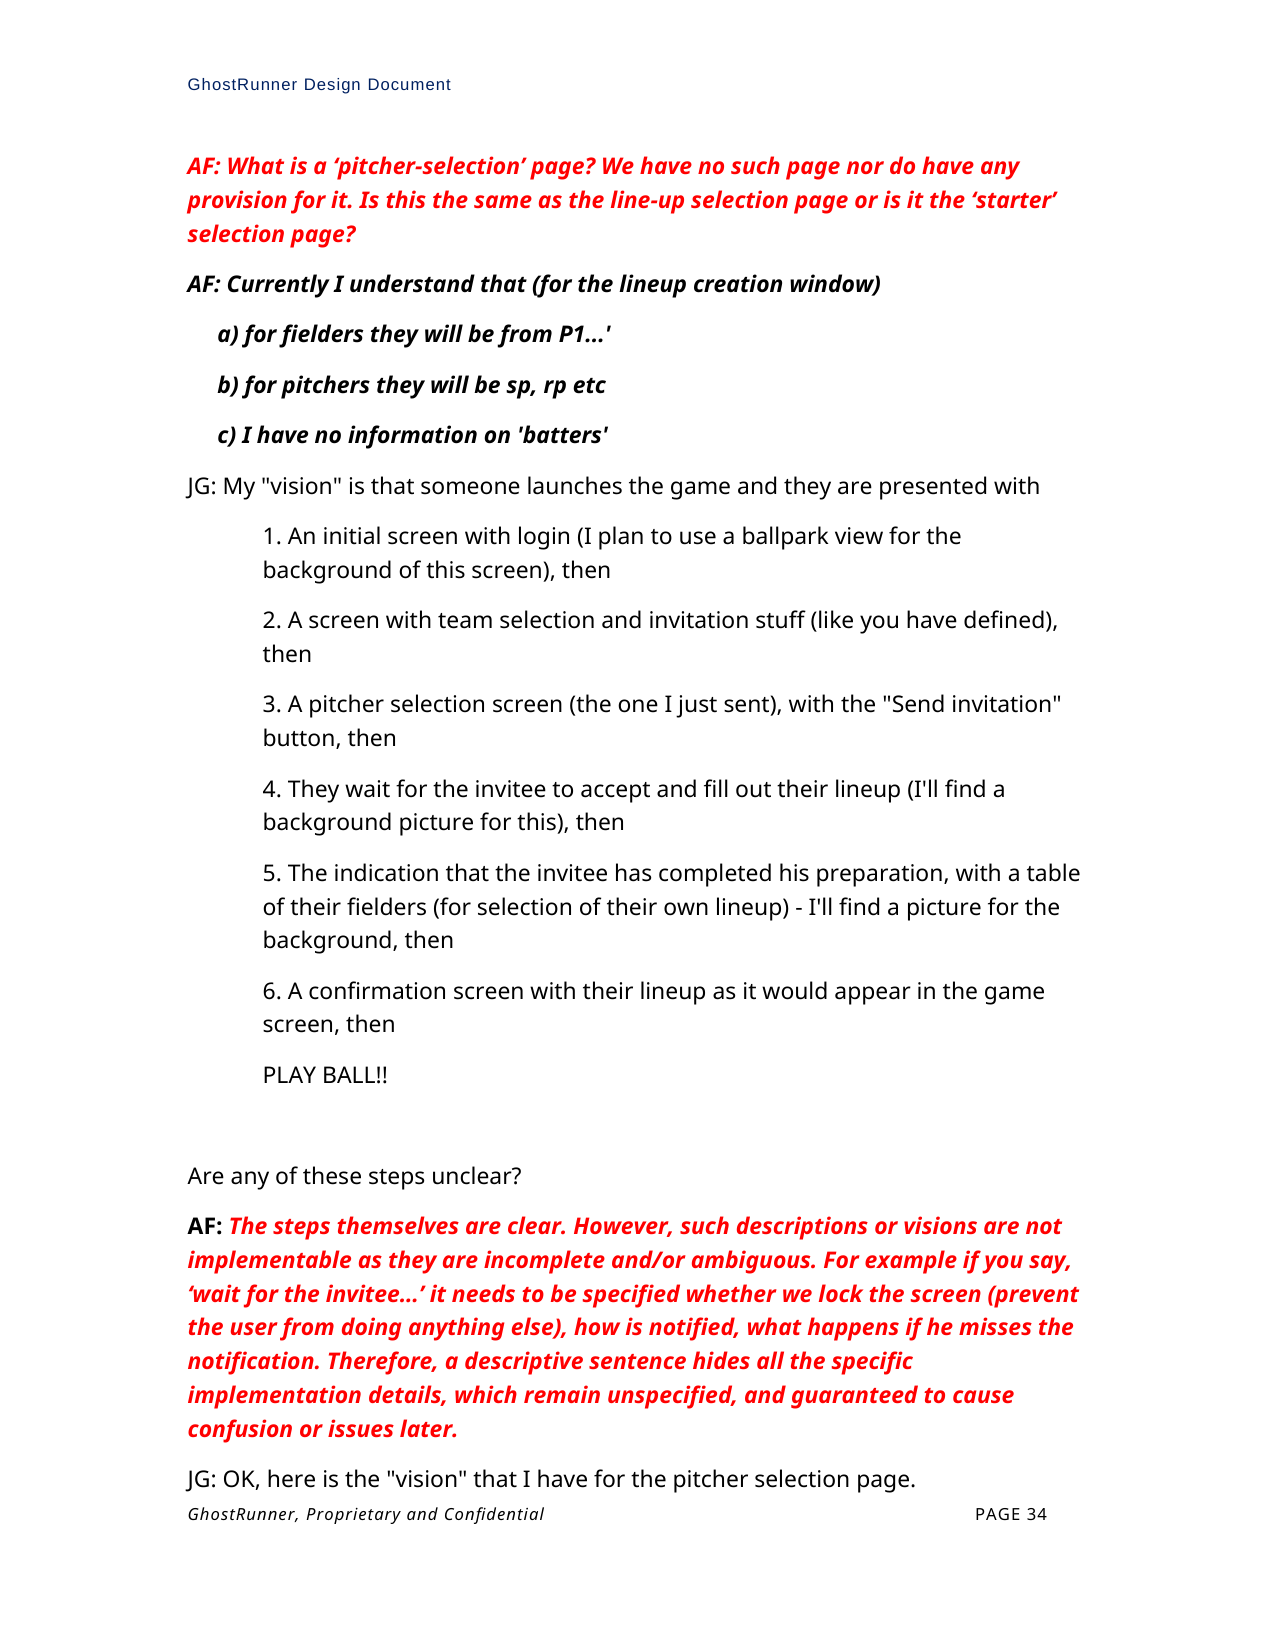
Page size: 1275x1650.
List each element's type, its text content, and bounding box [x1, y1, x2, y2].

text 4. They wait for the invitee to accept and fill out their lineup (I'll find a background picture for this), then [262, 772, 1087, 837]
text JG: OK, here is the "vision" that I have for the pitcher selection page. [187, 1463, 1087, 1494]
text c) I have no information on 'batters' [187, 419, 1087, 450]
text 2. A screen with team selection and invitation stuff (like you have defined), then [262, 604, 1087, 669]
text AF: The steps themselves are clear. However, such descriptions or visions are not implementable as they are incomplete and/or ambiguous. For example if you say, ‘wait for the invitee…’ it needs to be specified whether we lock the screen (prevent the user from doing anything else), how is notified, what happens if he misses the notification. Therefore, a descriptive sentence hides all the specific implementation details, which remain unspecified, and guaranteed to cause confusion or issues later. [187, 1210, 1087, 1444]
text 6. A confirmation screen with their lineup as it would appear in the game screen, then [262, 974, 1087, 1039]
text 1. An initial screen with login (I plan to use a ballpark view for the background of this screen), then [262, 520, 1087, 585]
text AF: Currently I understand that (for the lineup creation window) [187, 268, 1087, 299]
text a) for fielders they will be from P1...' [187, 318, 1087, 349]
text 3. A pitcher selection screen (the one I just sent), with the "Send invitation" button, then [262, 688, 1087, 753]
text AF: What is a ‘pitcher-selection’ page? We have no such page nor do have any provision for it. Is this the same as the line-up selection page or is it the ‘starter’ selection page? [187, 150, 1087, 249]
text JG: My "vision" is that someone launches the game and they are presented with [187, 469, 1087, 501]
text 5. The indication that the invitee has completed his preparation, with a table of their fielders (for selection of their own lineup) - I'll find a picture for the background, then [262, 857, 1087, 955]
text Are any of these steps unclear? [187, 1159, 1087, 1191]
text PLAY BALL!! [262, 1059, 1087, 1090]
text b) for pitchers they will be sp, rp etc [187, 369, 1087, 400]
